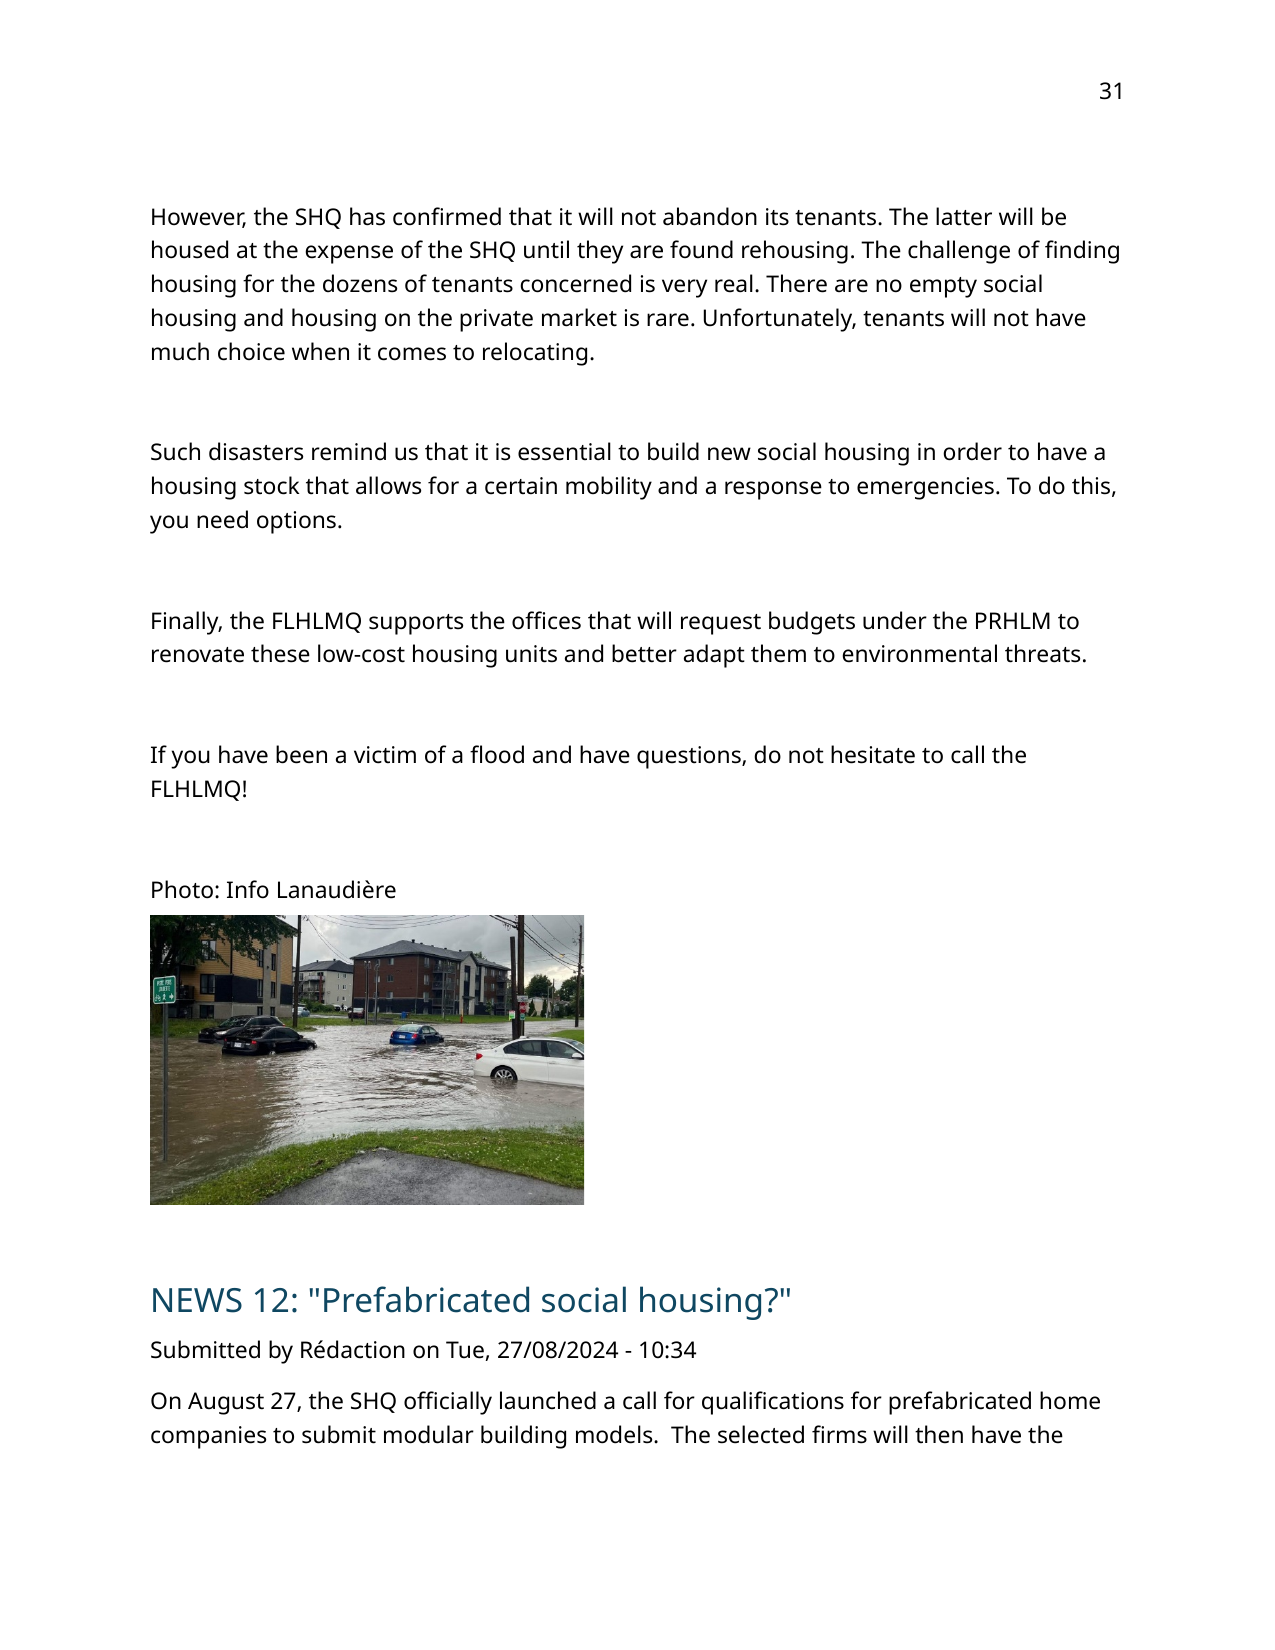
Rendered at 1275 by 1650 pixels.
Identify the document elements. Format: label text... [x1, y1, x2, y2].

text Submitted by Rédaction on Tue, 27/08/2024 - 10:34 [150, 1334, 1125, 1366]
subtitle NEWS 12: "Prefabricated social housing?" [150, 1277, 1125, 1322]
text Finally, the FLHLMQ supports the offices that will request budgets under the PRHLM to renovate these low-cost housing units and better adapt them to environmental threats. [150, 604, 1125, 669]
text If you have been a victim of a flood and have questions, do not hesitate to call the FLHLMQ! [150, 739, 1125, 804]
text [150, 1385, 1125, 1450]
text Photo: Info Lanaudière [150, 874, 1125, 905]
text Such disasters remind us that it is essential to build new social housing in order to have a housing stock that allows for a certain mobility and a response to emergencies. To do this, you need options. [150, 436, 1125, 535]
picture [150, 915, 585, 1205]
text However, the SHQ has confirmed that it will not abandon its tenants. The latter will be housed at the expense of the SHQ until they are found rehousing. The challenge of finding housing for the dozens of tenants concerned is very real. There are no empty social housing and housing on the private market is rare. Unfortunately, tenants will not have much choice when it comes to relocating. [150, 200, 1125, 367]
